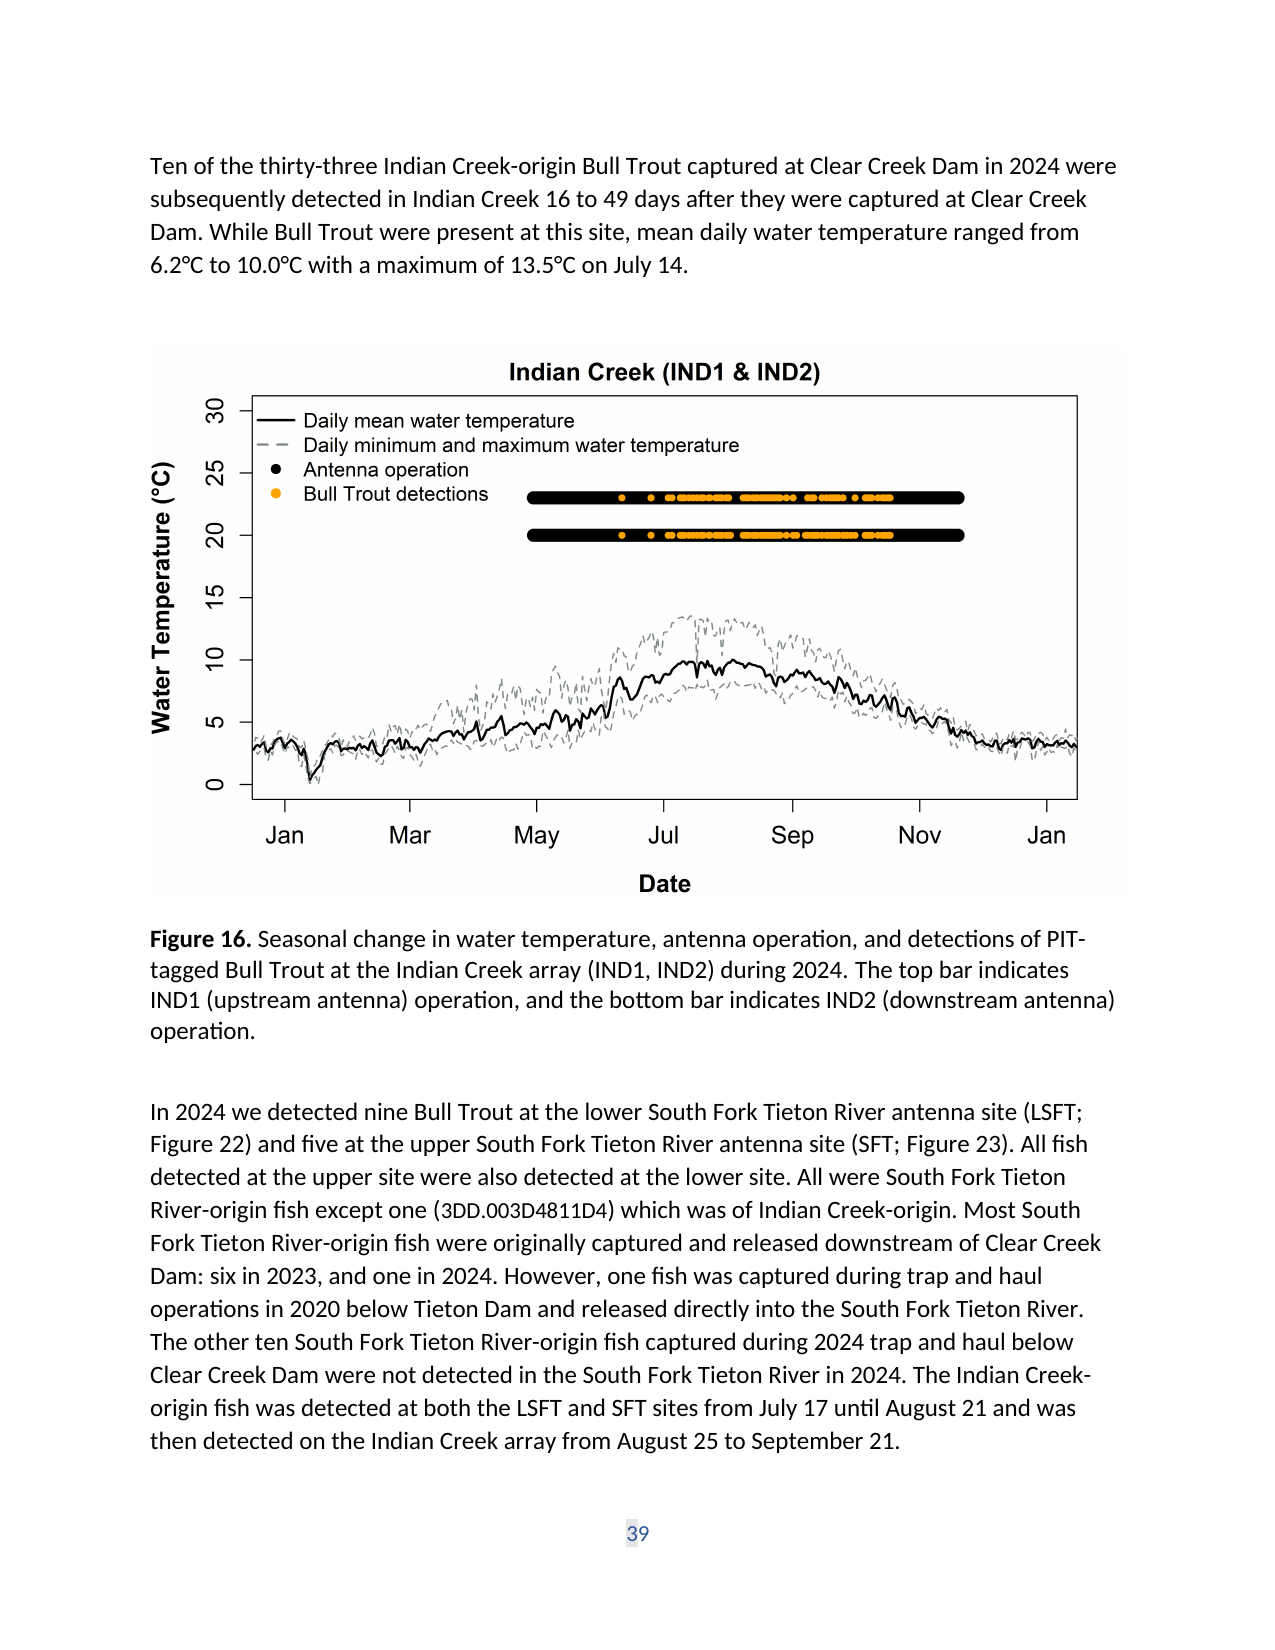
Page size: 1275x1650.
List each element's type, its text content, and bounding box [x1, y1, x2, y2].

text In 2024 we detected nine Bull Trout at the lower South Fork Tieton River antenna site (LSFT; Figure 22) and five at the upper South Fork Tieton River antenna site (SFT; Figure 23). All fish detected at the upper site were also detected at the lower site. All were South Fork Tieton River-origin fish except one (3DD.003D4811D4) which was of Indian Creek-origin. Most South Fork Tieton River-origin fish were originally captured and released downstream of Clear Creek Dam: six in 2023, and one in 2024. However, one fish was captured during trap and haul operations in 2020 below Tieton Dam and released directly into the South Fork Tieton River. The other ten South Fork Tieton River-origin fish captured during 2024 trap and haul below Clear Creek Dam were not detected in the South Fork Tieton River in 2024. The Indian Creek-origin fish was detected at both the LSFT and SFT sites from July 17 until August 21 and was then detected on the Indian Creek array from August 25 to September 21. [150, 1096, 1125, 1455]
picture [150, 347, 1125, 897]
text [150, 150, 1125, 279]
